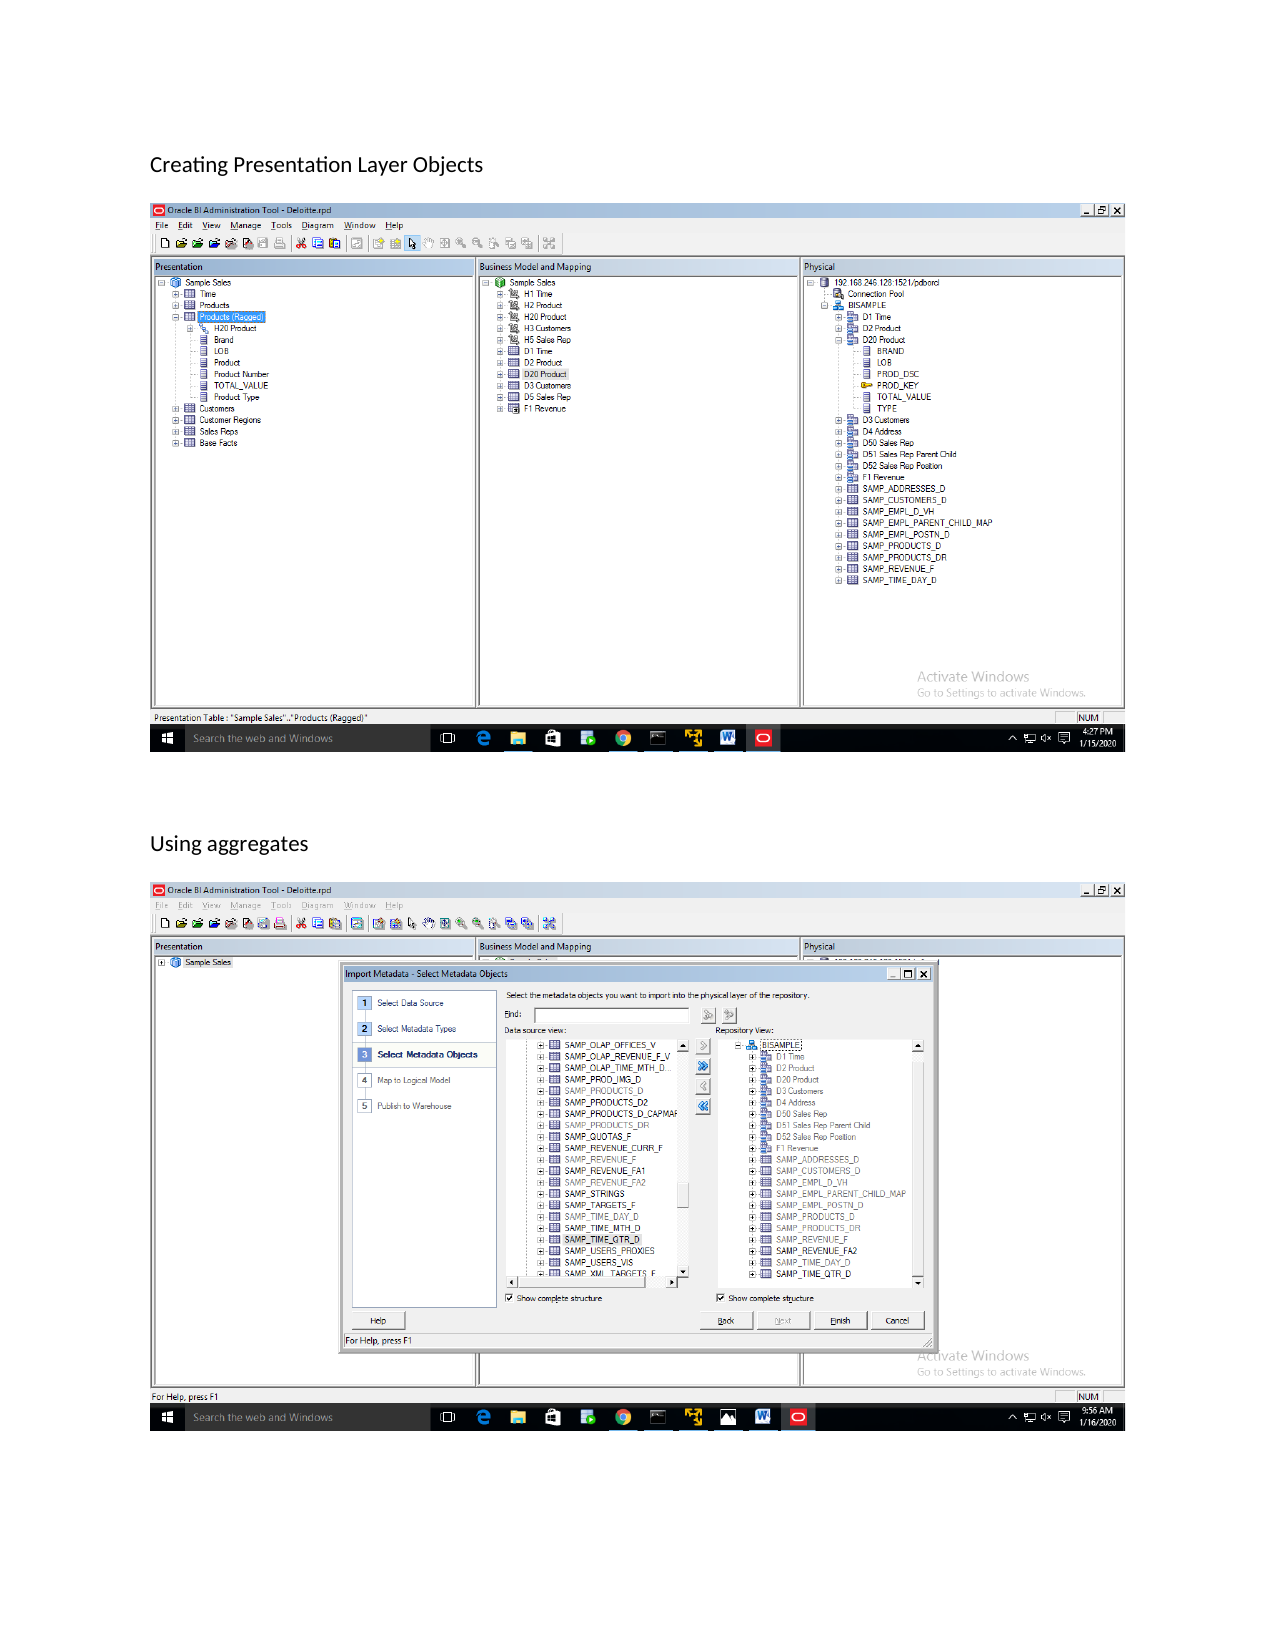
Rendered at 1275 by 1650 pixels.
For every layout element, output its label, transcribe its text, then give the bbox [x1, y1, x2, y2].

picture [150, 203, 1125, 752]
text Using aggregates [150, 829, 1125, 857]
picture [150, 882, 1125, 1431]
text Creating Presentation Layer Objects [150, 150, 1125, 178]
